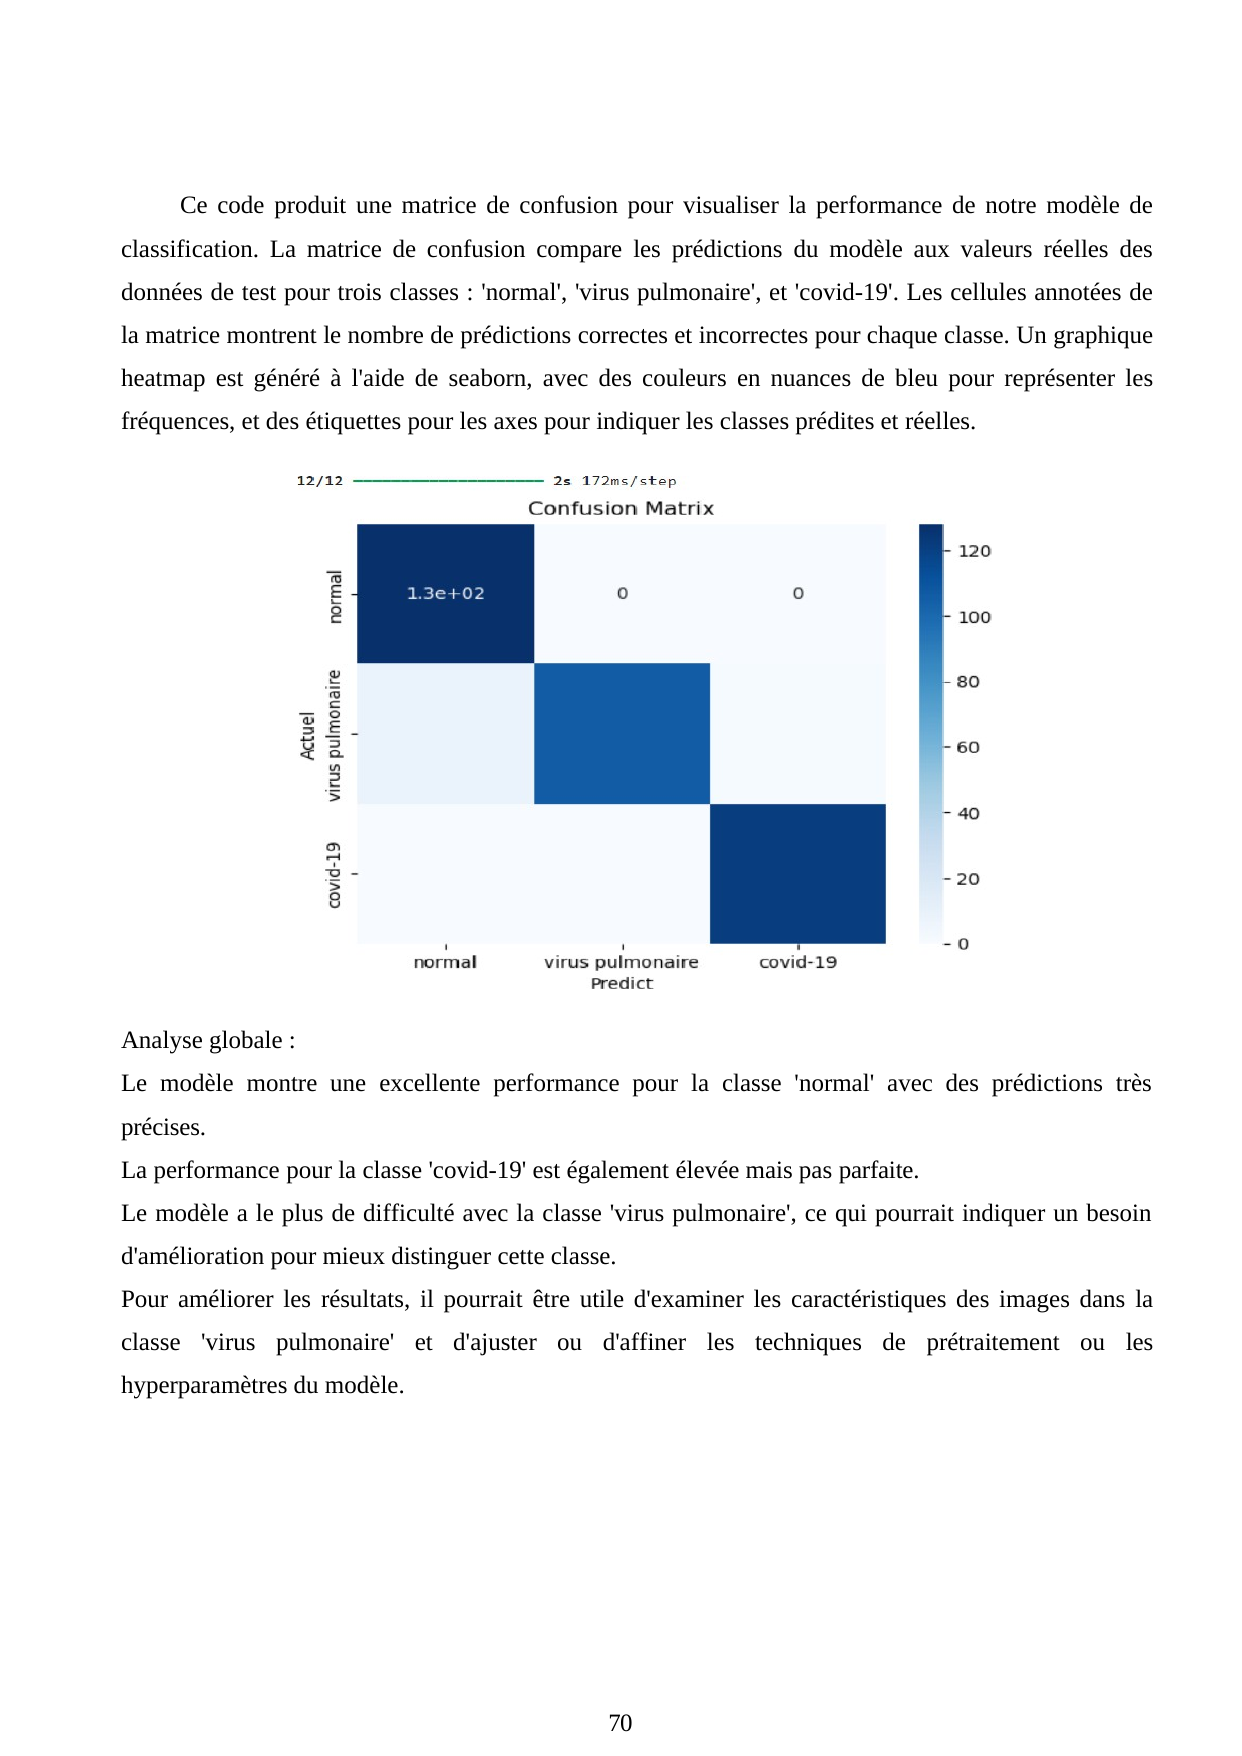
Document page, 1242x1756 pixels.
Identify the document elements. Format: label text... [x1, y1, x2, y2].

text Le modèle a le plus de difficulté avec la classe 'virus pulmonaire', ce qui pourrait indiquer un besoin d'amélioration pour mieux distinguer cette classe. [121, 1198, 1154, 1270]
text Analyse globale : [121, 1025, 1242, 1054]
text La performance pour la classe 'covid-19' est également élevée mais pas parfaite. [121, 1155, 1242, 1183]
text Ce code produit une matrice de confusion pour visualiser la performance de notre modèle de classification. La matrice de confusion compare les prédictions du modèle aux valeurs réelles des données de test pour trois classes : 'normal', 'virus pulmonaire', et 'covid-19'. Les cellules annotées de la matrice montrent le nombre de prédictions correctes et incorrectes pour chaque classe. Un graphique heatmap est généré à l'aide de seaborn, avec des couleurs en nuances de bleu pour représenter les fréquences, et des étiquettes pour les axes pour indiquer les classes prédites et réelles. [121, 191, 1154, 435]
text Le modèle montre une excellente performance pour la classe 'normal' avec des prédictions très précises. [121, 1068, 1154, 1140]
text Pour améliorer les résultats, il pourrait être utile d'examiner les caractéristiques des images dans la classe 'virus pulmonaire' et d'ajuster ou d'affiner les techniques de prétraitement ou les hyperparamètres du modèle. [121, 1284, 1154, 1399]
picture [297, 476, 992, 989]
